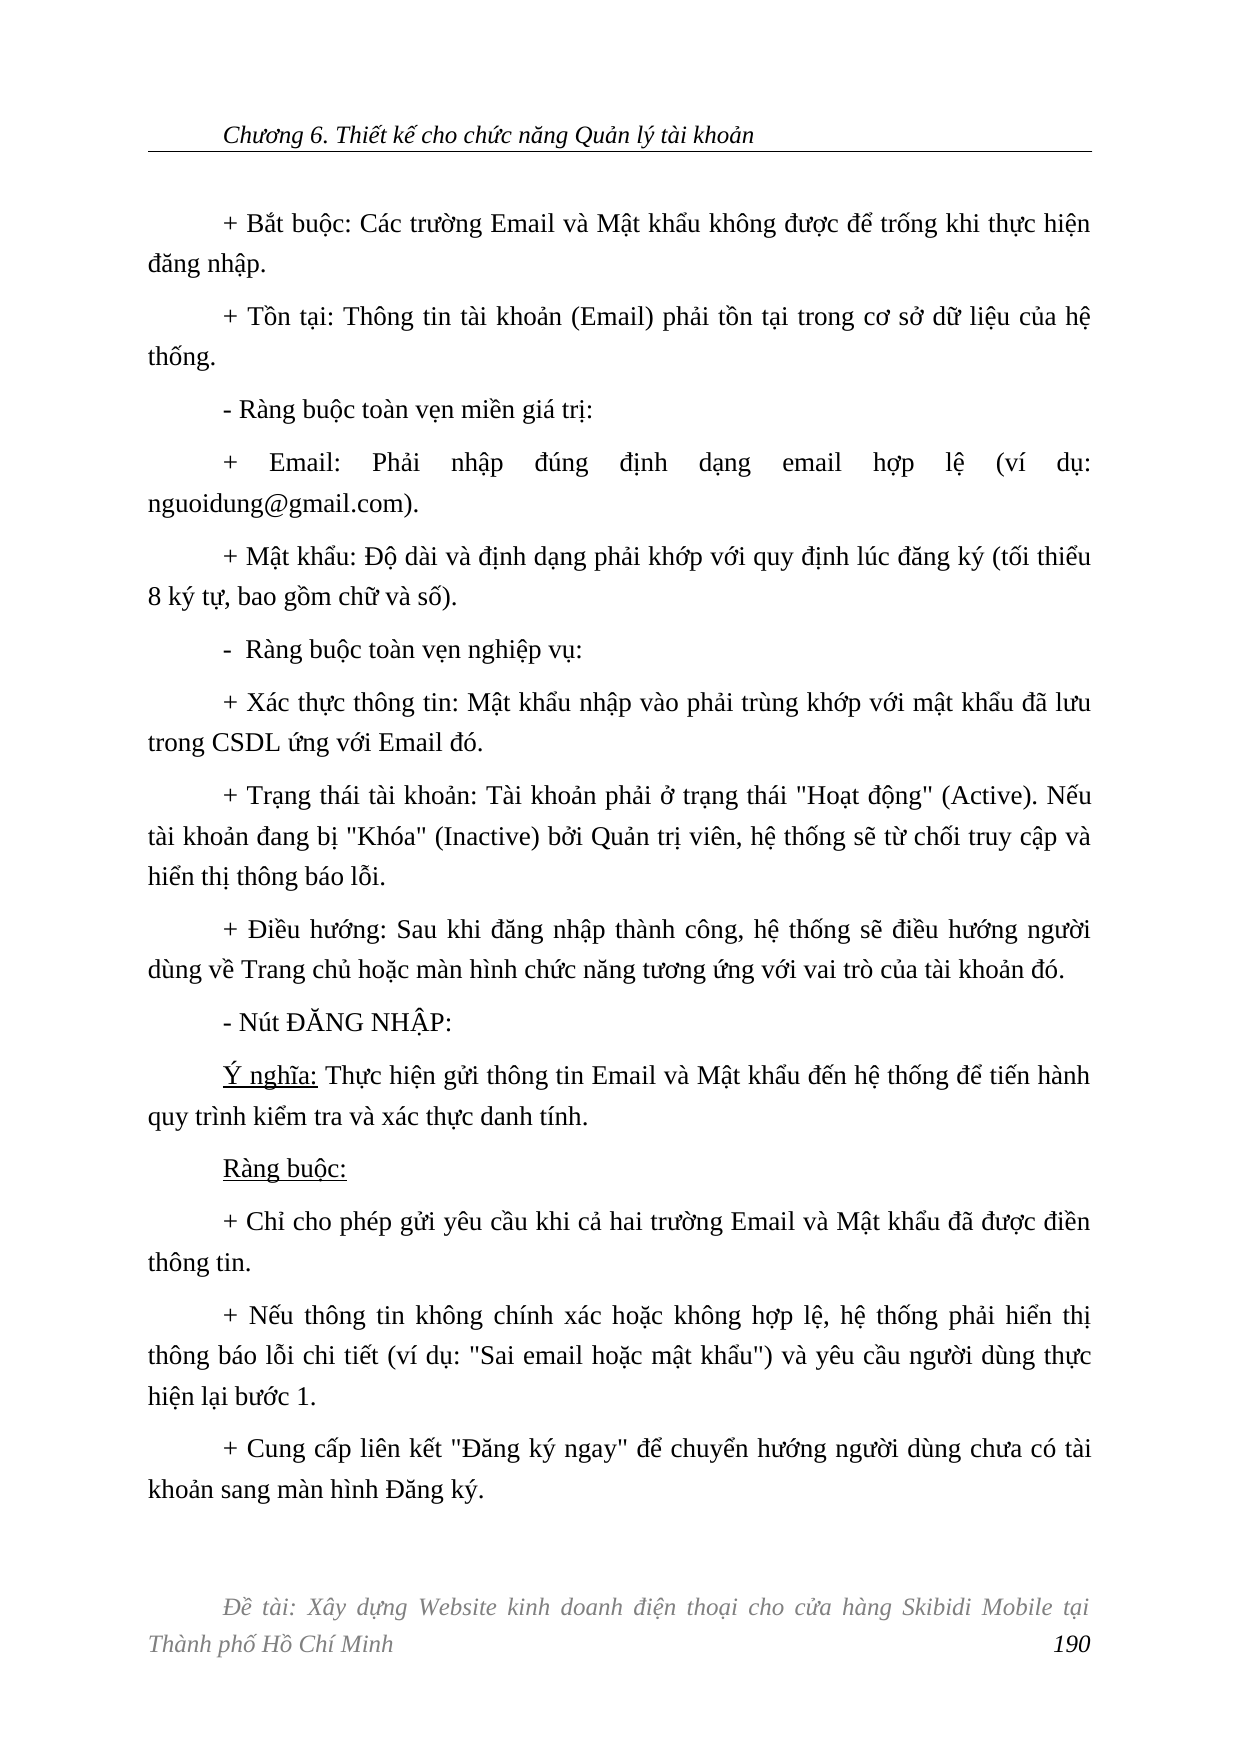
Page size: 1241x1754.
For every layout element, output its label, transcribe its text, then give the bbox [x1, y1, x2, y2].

text + Email: Phải nhập đúng định dạng email hợp lệ (ví dụ: nguoidung@gmail.com). [148, 446, 1092, 518]
text + Tồn tại: Thông tin tài khoản (Email) phải tồn tại trong cơ sở dữ liệu của hệ thống. [148, 300, 1092, 372]
text - Nút ĐĂNG NHẬP: [148, 1006, 1092, 1037]
text + Chỉ cho phép gửi yêu cầu khi cả hai trường Email và Mật khẩu đã được điền thông tin. [148, 1206, 1092, 1277]
text + Điều hướng: Sau khi đăng nhập thành công, hệ thống sẽ điều hướng người dùng về Trang chủ hoặc màn hình chức năng tương ứng với vai trò của tài khoản đó. [148, 913, 1092, 984]
text + Xác thực thông tin: Mật khẩu nhập vào phải trùng khớp với mật khẩu đã lưu trong CSDL ứng với Email đó. [148, 686, 1092, 757]
text + Mật khẩu: Độ dài và định dạng phải khớp với quy định lúc đăng ký (tối thiểu 8 ký tự, bao gồm chữ và số). [148, 540, 1092, 611]
text - Ràng buộc toàn vẹn nghiệp vụ: [148, 633, 1092, 664]
text Ràng buộc: [148, 1153, 1092, 1184]
text + Cung cấp liên kết "Đăng ký ngay" để chuyển hướng người dùng chưa có tài khoản sang màn hình Đăng ký. [148, 1433, 1092, 1504]
text + Nếu thông tin không chính xác hoặc không hợp lệ, hệ thống phải hiển thị thông báo lỗi chi tiết (ví dụ: "Sai email hoặc mật khẩu") và yêu cầu người dùng thực hiện lại bước 1. [148, 1299, 1092, 1411]
text - Ràng buộc toàn vẹn miền giá trị: [148, 393, 1092, 424]
text + Bắt buộc: Các trường Email và Mật khẩu không được để trống khi thực hiện đăng nhập. [148, 207, 1092, 278]
text Ý nghĩa: Thực hiện gửi thông tin Email và Mật khẩu đến hệ thống để tiến hành quy trình kiểm tra và xác thực danh tính. [148, 1059, 1092, 1131]
text + Trạng thái tài khoản: Tài khoản phải ở trạng thái "Hoạt động" (Active). Nếu tài khoản đang bị "Khóa" (Inactive) bởi Quản trị viên, hệ thống sẽ từ chối truy cập và hiển thị thông báo lỗi. [148, 779, 1092, 891]
